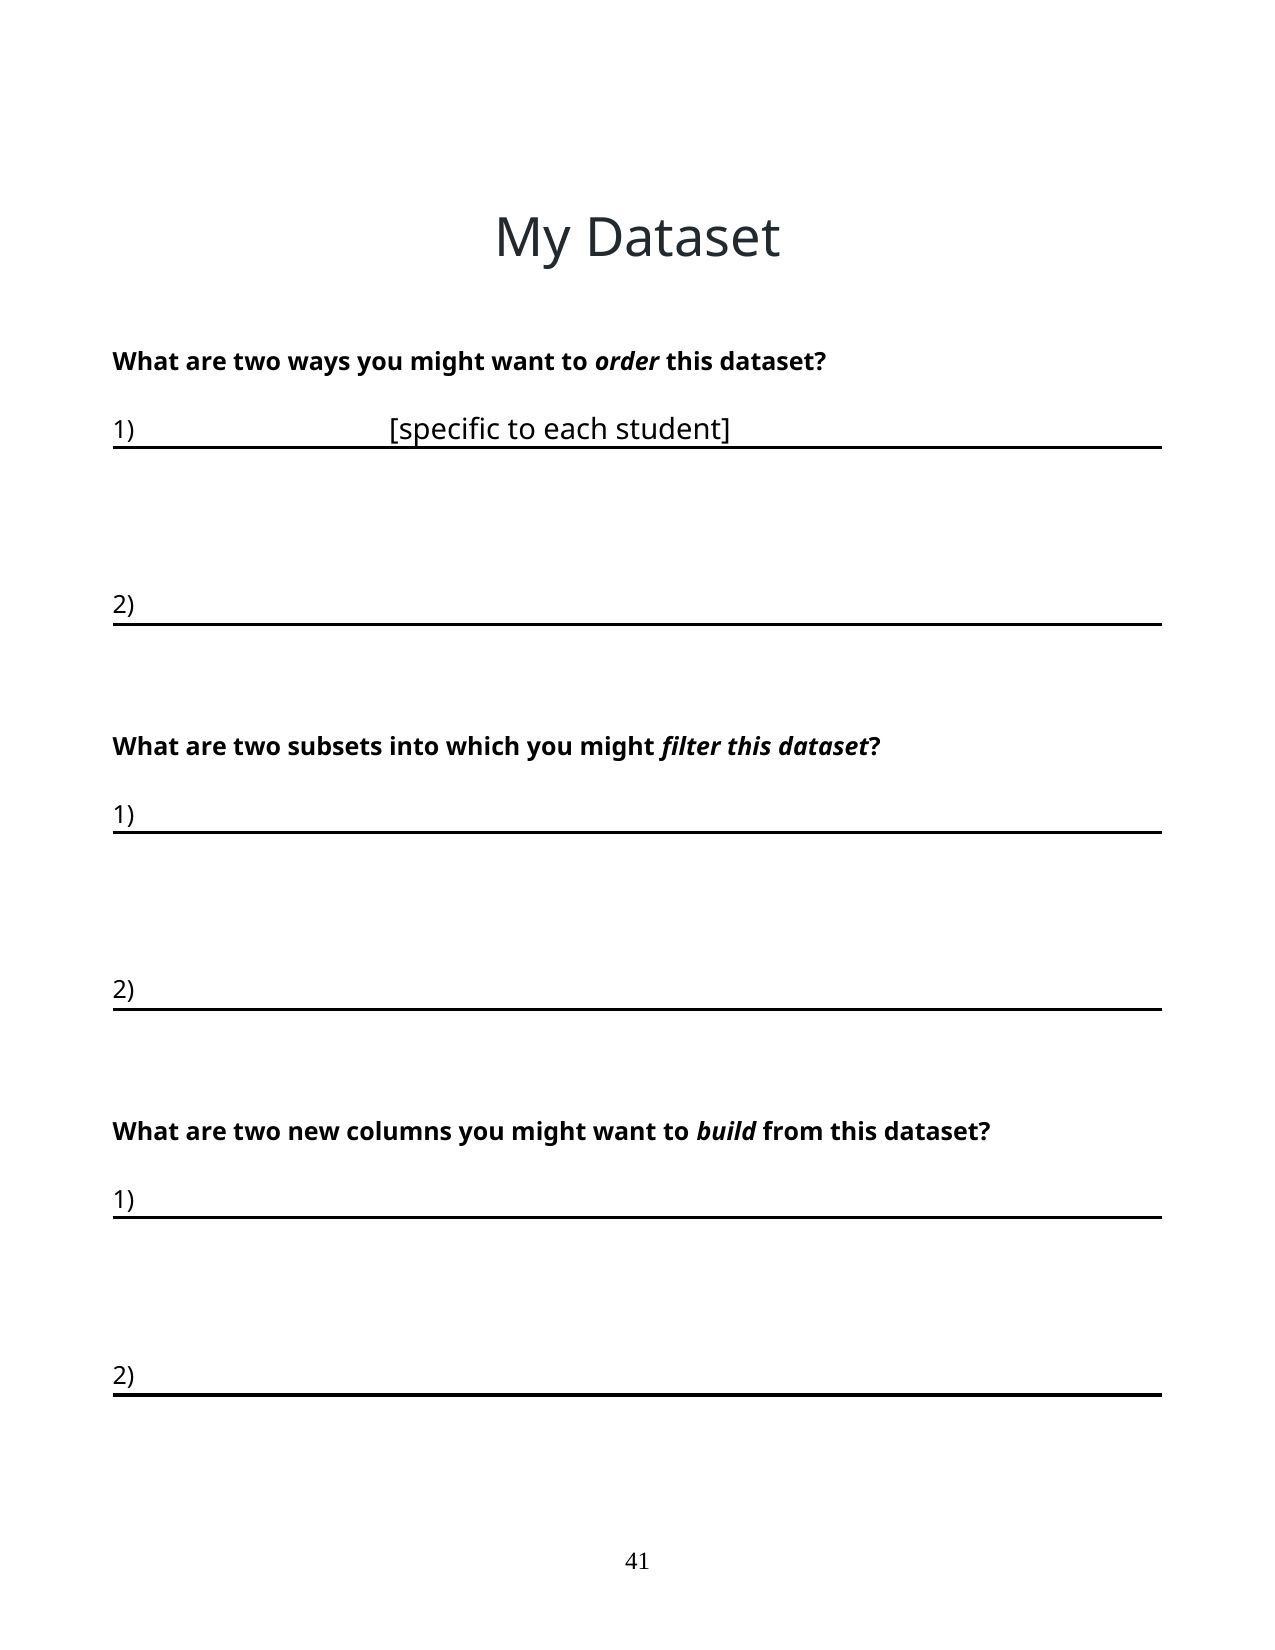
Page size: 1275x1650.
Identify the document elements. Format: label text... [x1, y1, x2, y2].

text What are two subsets into which you might filter this dataset? [112, 728, 1162, 763]
text 1) [112, 1182, 1162, 1216]
text 2) [112, 967, 1162, 1011]
text What are two ways you might want to order this dataset? [112, 343, 1162, 377]
subtitle My Dataset [112, 199, 1162, 272]
text 1) [112, 797, 1162, 831]
text 1) [112, 412, 1162, 446]
text 2) [112, 582, 1162, 626]
text 2) [112, 1352, 1162, 1397]
text What are two new columns you might want to build from this dataset? [112, 1114, 1162, 1148]
